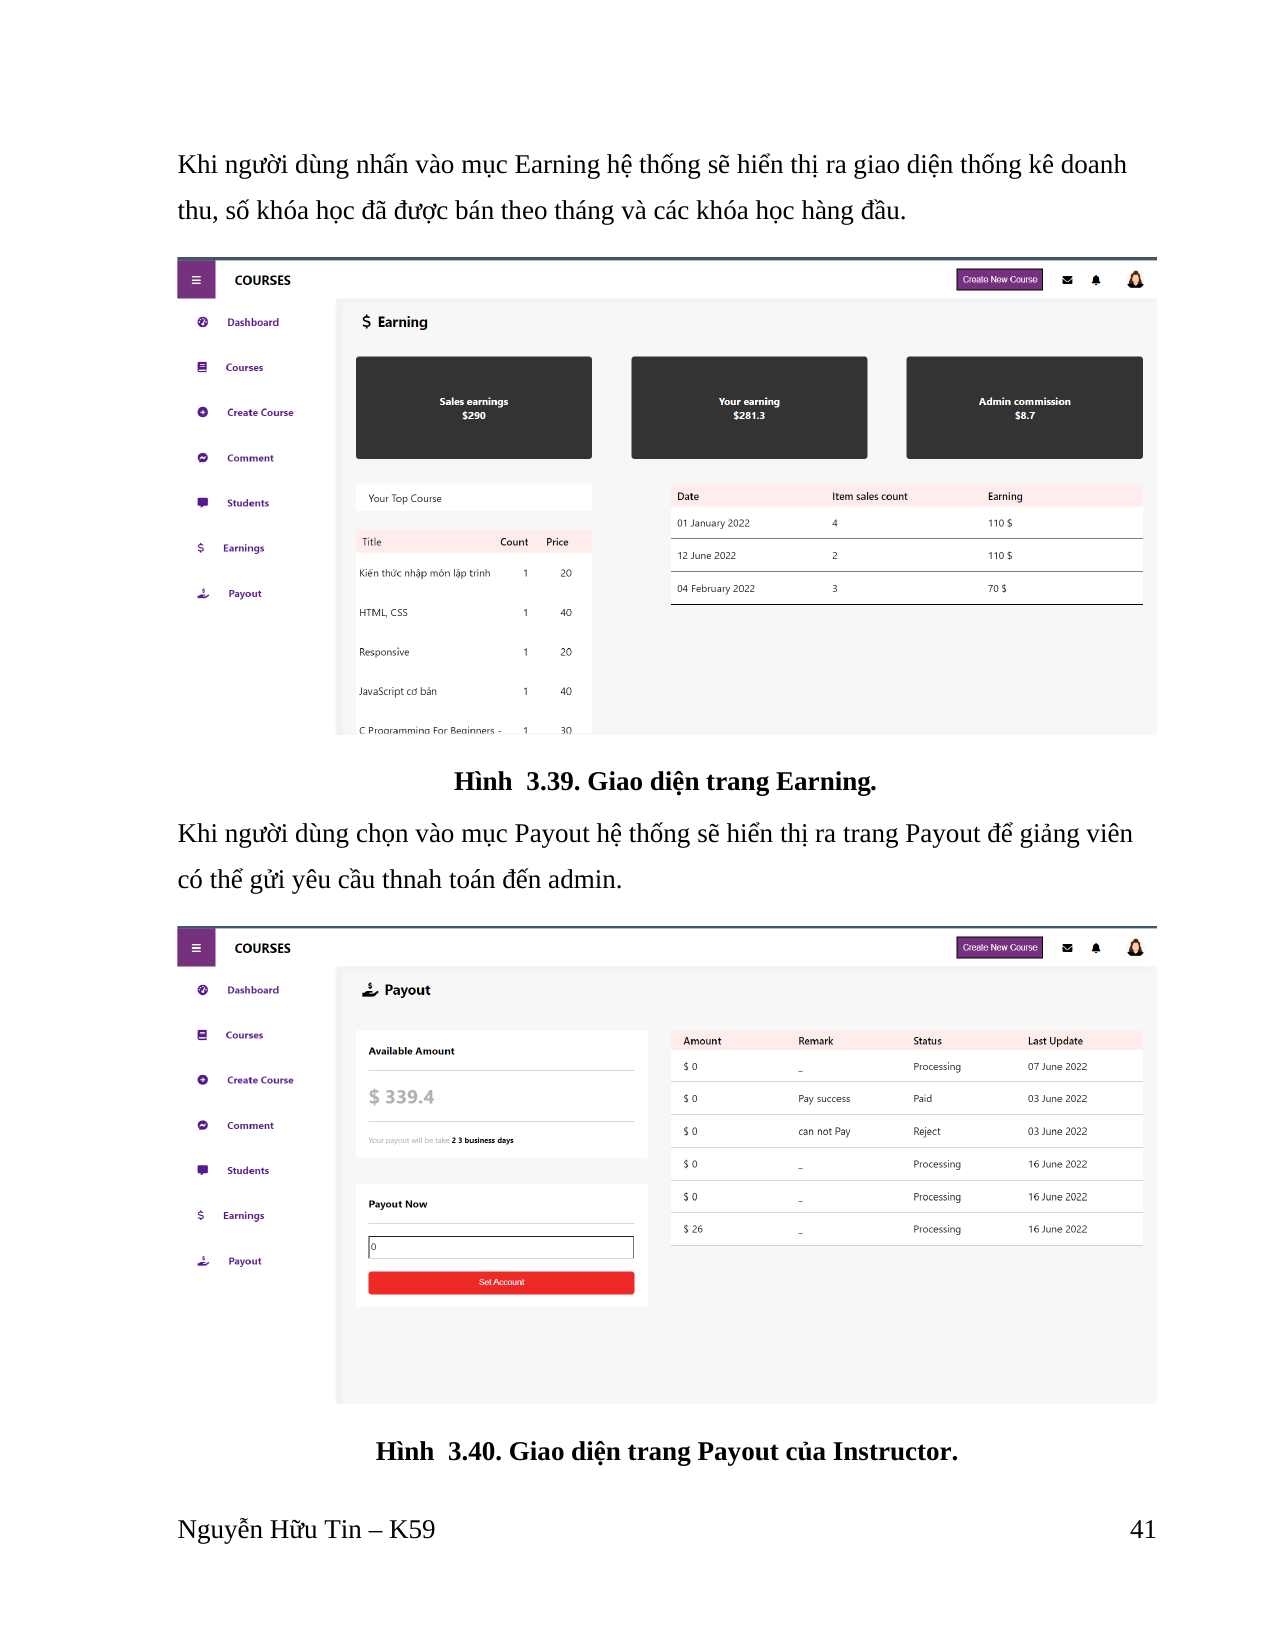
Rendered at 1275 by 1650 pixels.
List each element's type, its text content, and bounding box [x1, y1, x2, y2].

picture [177, 257, 1157, 735]
picture [177, 926, 1157, 1404]
text Khi người dùng nhấn vào mục Earning hệ thống sẽ hiển thị ra giao diện thống kê doanh thu, số khóa học đã được bán theo tháng và các khóa học hàng đầu. [177, 148, 1157, 226]
text Khi người dùng chọn vào mục Payout hệ thống sẽ hiển thị ra trang Payout để giảng viên có thể gửi yêu cầu thnah toán đến admin. [177, 817, 1157, 895]
